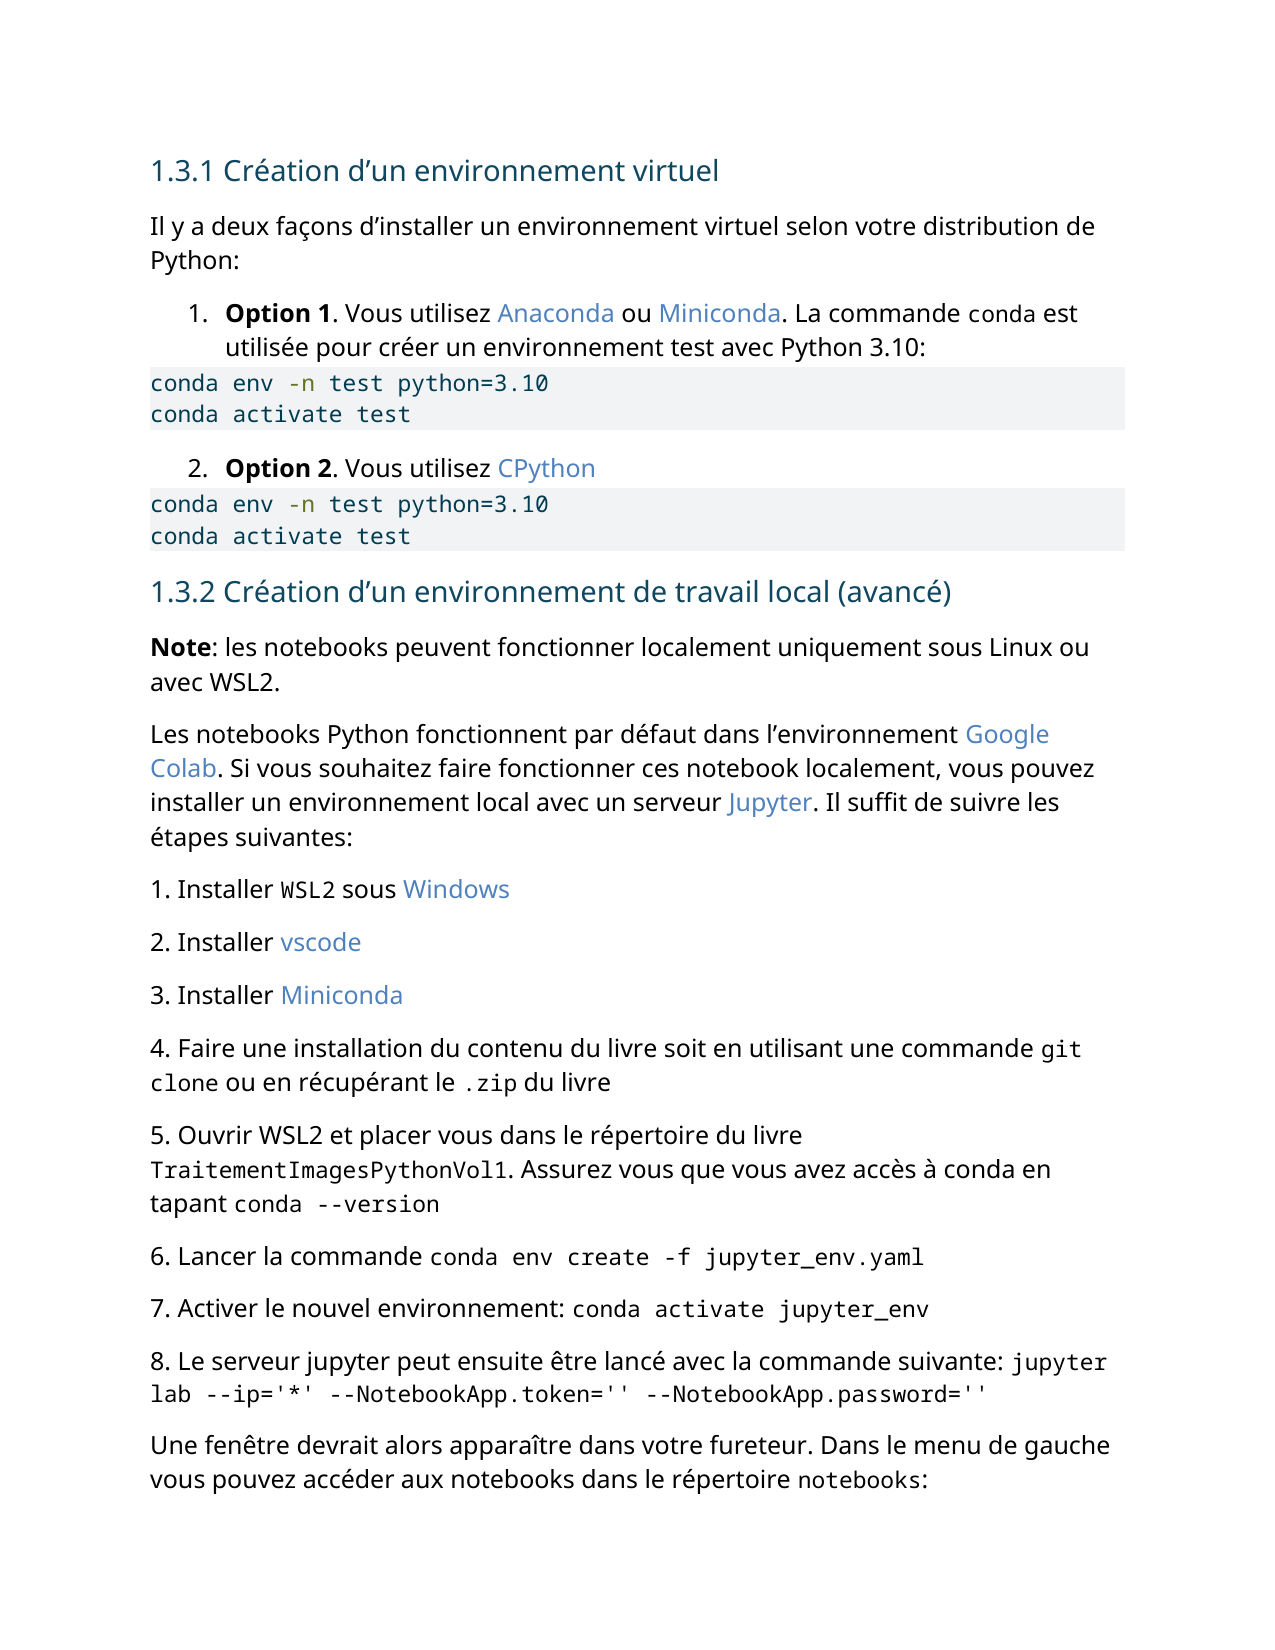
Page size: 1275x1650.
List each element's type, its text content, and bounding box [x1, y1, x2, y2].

list Option 2. Vous utilisez CPython [187, 451, 1125, 484]
text 2. Installer vscode [150, 925, 1125, 959]
subtitle 1.3.2 Création d’un environnement de travail local (avancé) [150, 572, 1125, 611]
subtitle 1.3.1 Création d’un environnement virtuel [150, 150, 1125, 190]
text Note: les notebooks peuvent fonctionner localement uniquement sous Linux ou avec WSL2. [150, 630, 1125, 698]
text 8. Le serveur jupyter peut ensuite être lancé avec la commande suivante: jupyter lab --ip='*' --NotebookApp.token='' --NotebookApp.password='' [150, 1344, 1125, 1409]
text conda env -n test python=3.10 conda activate test [150, 488, 1125, 551]
text 5. Ouvrir WSL2 et placer vous dans le répertoire du livre TraitementImagesPythonVol1. Assurez vous que vous avez accès à conda en tapant conda --version [150, 1117, 1125, 1219]
text 6. Lancer la commande conda env create -f jupyter_env.yaml [150, 1238, 1125, 1272]
text 1. Installer WSL2 sous Windows [150, 872, 1125, 906]
text 4. Faire une installation du contenu du livre soit en utilisant une commande git clone ou en récupérant le .zip du livre [150, 1030, 1125, 1098]
text Les notebooks Python fonctionnent par défaut dans l’environnement Google Colab. Si vous souhaitez faire fonctionner ces notebook localement, vous pouvez installer un environnement local avec un serveur Jupyter. Il suffit de suivre les étapes suivantes: [150, 717, 1125, 853]
list Option 1. Vous utilisez Anaconda ou Miniconda. La commande conda est utilisée pour créer un environnement test avec Python 3.10: [187, 295, 1125, 363]
text conda env -n test python=3.10 conda activate test [150, 367, 1125, 430]
text 3. Installer Miniconda [150, 978, 1125, 1012]
text 7. Activer le nouvel environnement: conda activate jupyter_env [150, 1291, 1125, 1325]
text Il y a deux façons d’installer un environnement virtuel selon votre distribution de Python: [150, 208, 1125, 277]
text Une fenêtre devrait alors apparaître dans votre fureteur. Dans le menu de gauche vous pouvez accéder aux notebooks dans le répertoire notebooks: [150, 1428, 1125, 1496]
